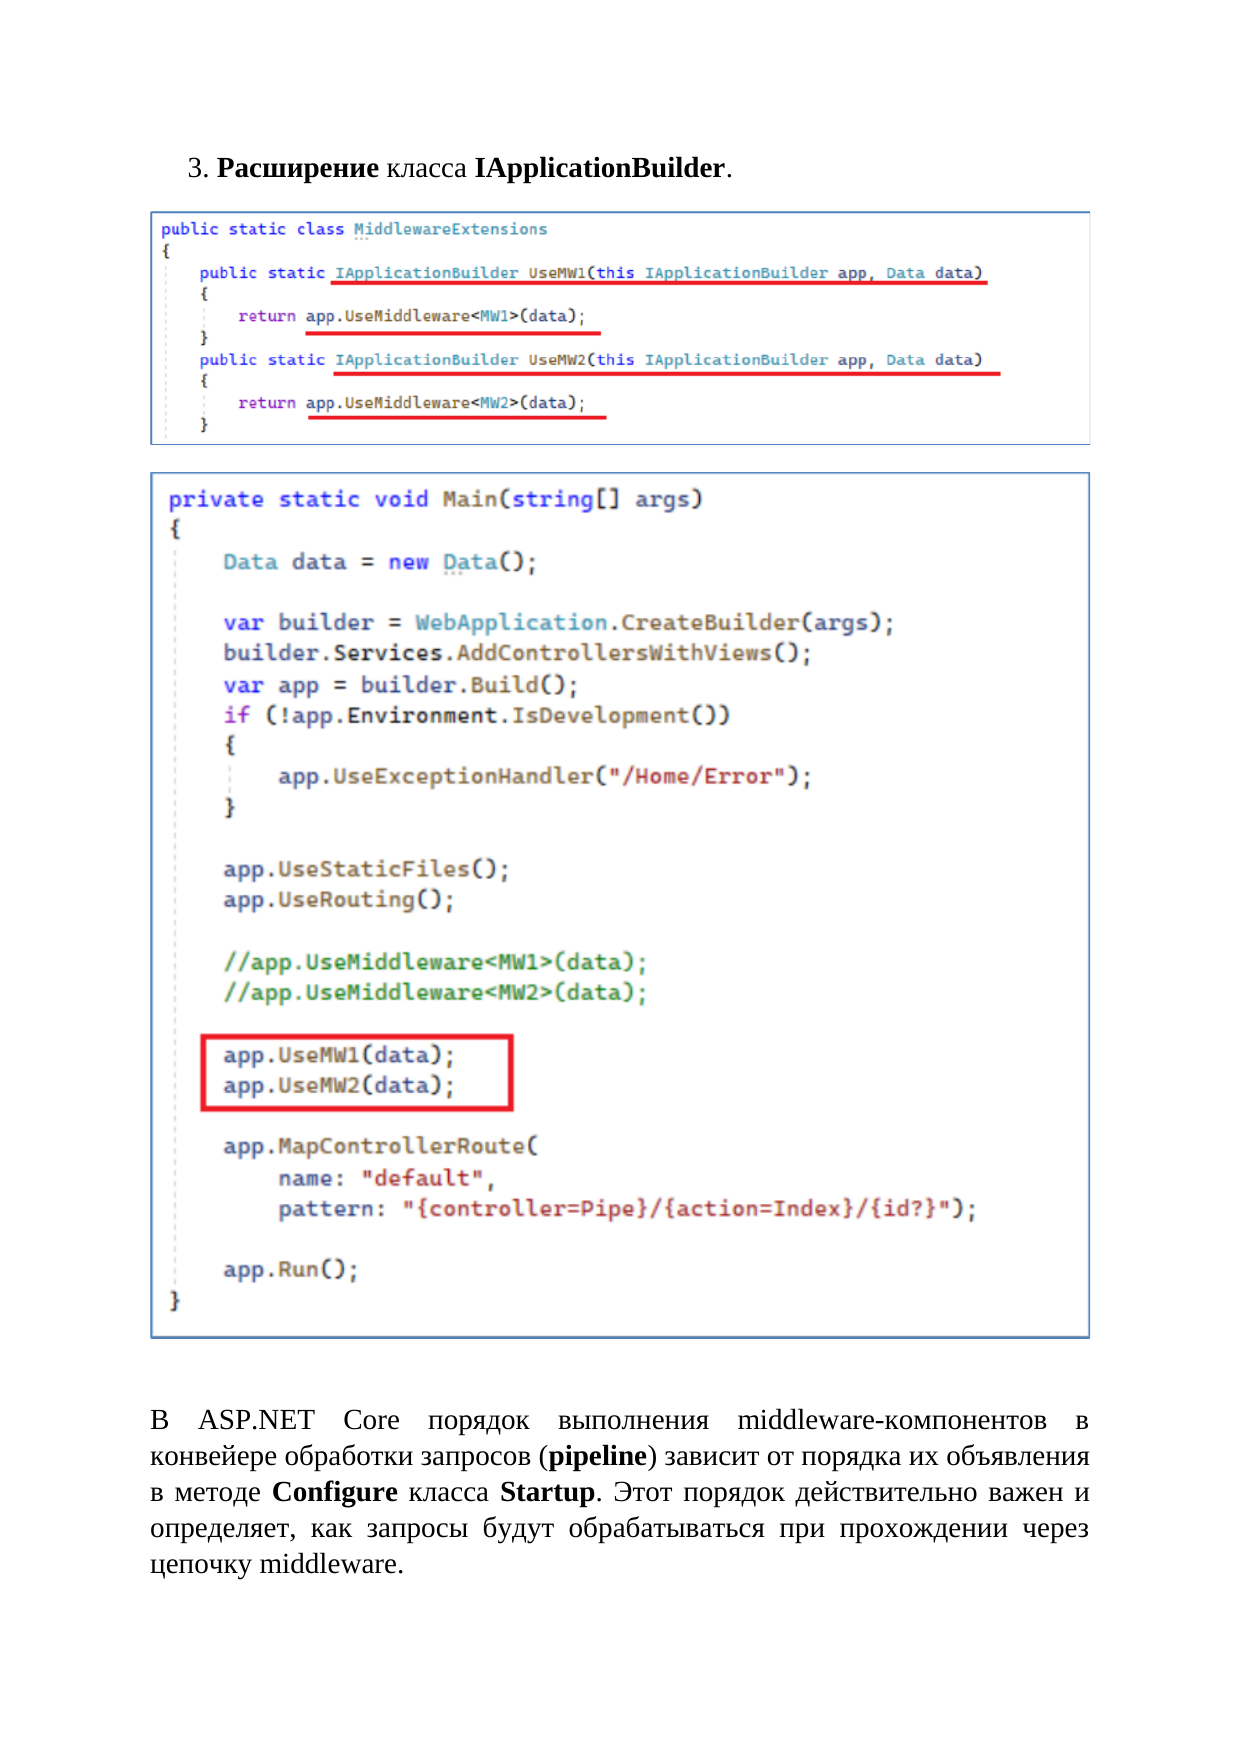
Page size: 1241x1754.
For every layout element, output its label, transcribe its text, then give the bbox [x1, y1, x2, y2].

picture [150, 472, 1091, 1339]
text В ASP.NET Core порядок выполнения middleware-компонентов в конвейере обработки запросов (pipeline) зависит от порядка их объявления в методе Configure класса Startup. Этот порядок действительно важен и определяет, как запросы будут обрабатываться при прохождении через цепочку middleware. [150, 1402, 1090, 1580]
text 3. Расширение класса IApplicationBuilder. [187, 150, 1090, 183]
picture [150, 211, 1091, 445]
